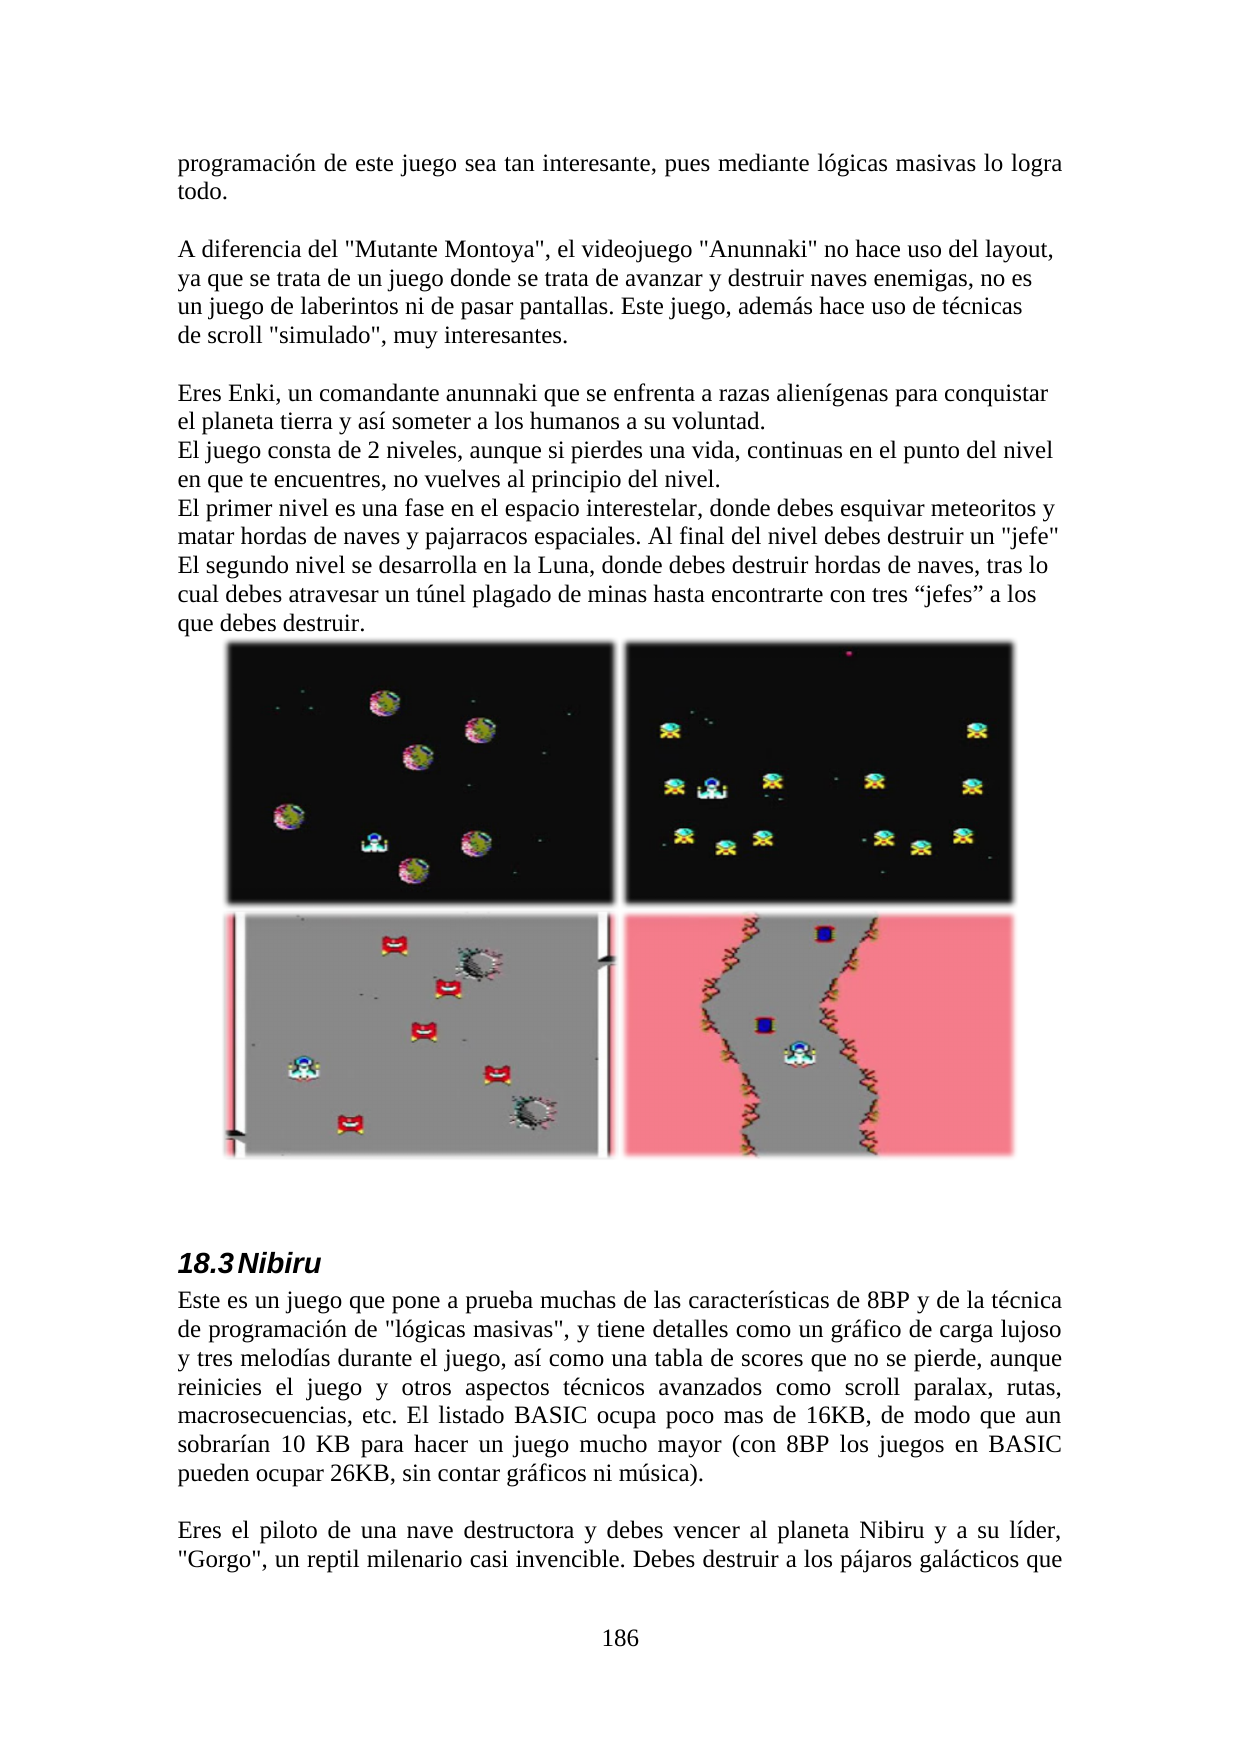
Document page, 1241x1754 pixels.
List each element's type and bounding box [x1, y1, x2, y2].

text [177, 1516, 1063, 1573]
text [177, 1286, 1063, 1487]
picture [231, 646, 610, 900]
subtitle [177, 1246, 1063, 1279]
picture [629, 646, 1009, 900]
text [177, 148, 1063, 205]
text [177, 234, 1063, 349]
picture [629, 919, 1009, 1152]
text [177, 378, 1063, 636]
picture [231, 919, 610, 1151]
